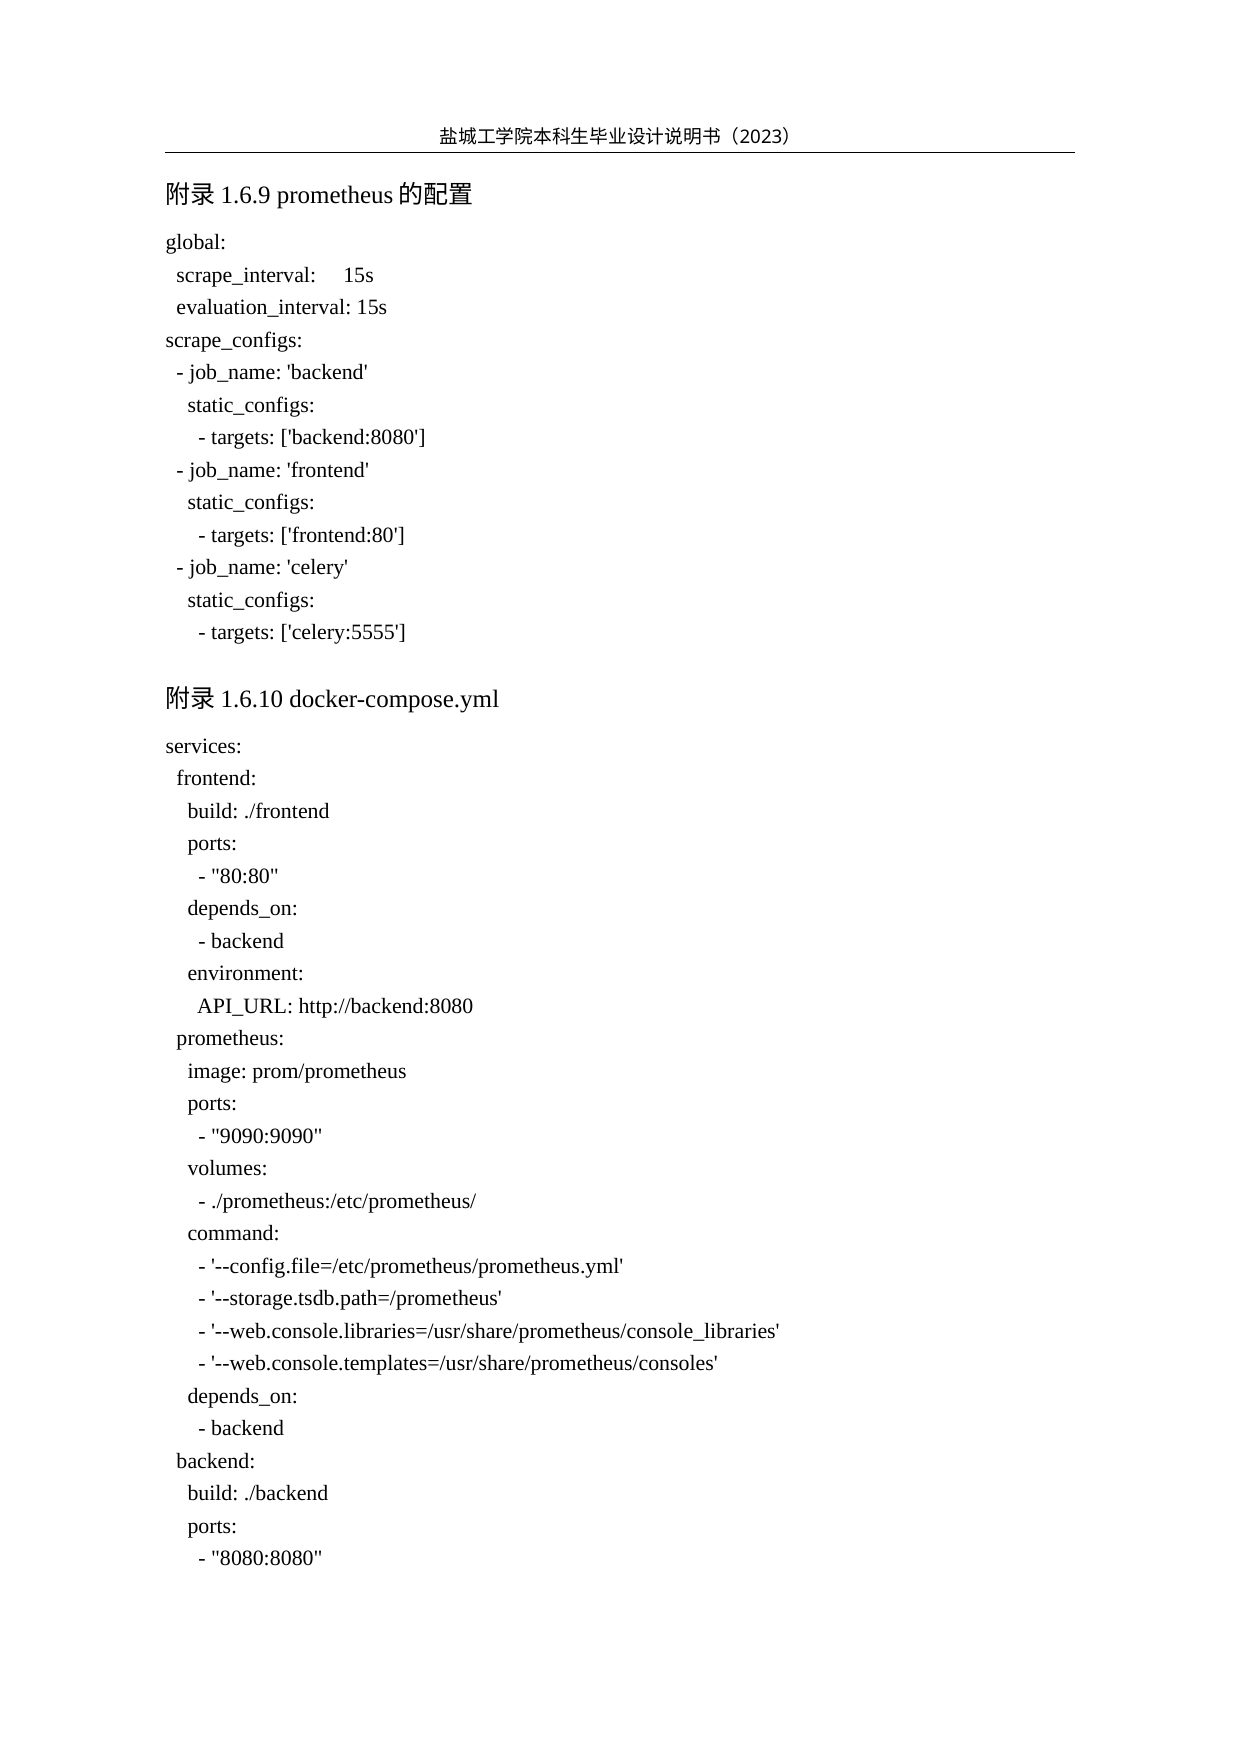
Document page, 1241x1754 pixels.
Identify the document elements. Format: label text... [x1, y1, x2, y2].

subtitle 附录1.6.10 docker-compose.yml [165, 664, 1075, 729]
text ports: [165, 1087, 1075, 1119]
text build: ./backend [165, 1477, 1075, 1509]
text - "80:80" [165, 859, 1075, 892]
text static_configs: [165, 583, 1075, 615]
text - job_name: 'frontend' [165, 453, 1075, 485]
text global: [165, 225, 1075, 258]
text - "8080:8080" [165, 1542, 1075, 1574]
text volumes: [165, 1152, 1075, 1184]
text - '--web.console.templates=/usr/share/prometheus/consoles' [165, 1347, 1075, 1379]
text scrape_configs: [165, 323, 1075, 355]
text command: [165, 1217, 1075, 1249]
text depends_on: [165, 892, 1075, 924]
text services: [165, 729, 1075, 762]
text ports: [165, 827, 1075, 859]
text - ./prometheus:/etc/prometheus/ [165, 1184, 1075, 1217]
text build: ./frontend [165, 794, 1075, 827]
text prometheus: [165, 1022, 1075, 1054]
text ports: [165, 1509, 1075, 1542]
text static_configs: [165, 388, 1075, 420]
text frontend: [165, 762, 1075, 794]
text static_configs: [165, 485, 1075, 518]
text scrape_interval: 15s [165, 258, 1075, 290]
text - job_name: 'backend' [165, 355, 1075, 388]
text - '--config.file=/etc/prometheus/prometheus.yml' [165, 1249, 1075, 1282]
text - job_name: 'celery' [165, 550, 1075, 583]
text - "9090:9090" [165, 1119, 1075, 1152]
text - '--web.console.libraries=/usr/share/prometheus/console_libraries' [165, 1314, 1075, 1347]
text - '--storage.tsdb.path=/prometheus' [165, 1282, 1075, 1314]
text depends_on: [165, 1379, 1075, 1412]
text - backend [165, 924, 1075, 957]
text image: prom/prometheus [165, 1054, 1075, 1087]
text environment: [165, 957, 1075, 989]
subtitle 附录1.6.9 prometheus的配置 [165, 160, 1075, 225]
text - targets: ['backend:8080'] [165, 420, 1075, 453]
text backend: [165, 1444, 1075, 1477]
text evaluation_interval: 15s [165, 290, 1075, 323]
text API_URL: http://backend:8080 [165, 989, 1075, 1022]
text - backend [165, 1412, 1075, 1444]
text - targets: ['celery:5555'] [165, 615, 1075, 648]
text - targets: ['frontend:80'] [165, 518, 1075, 550]
